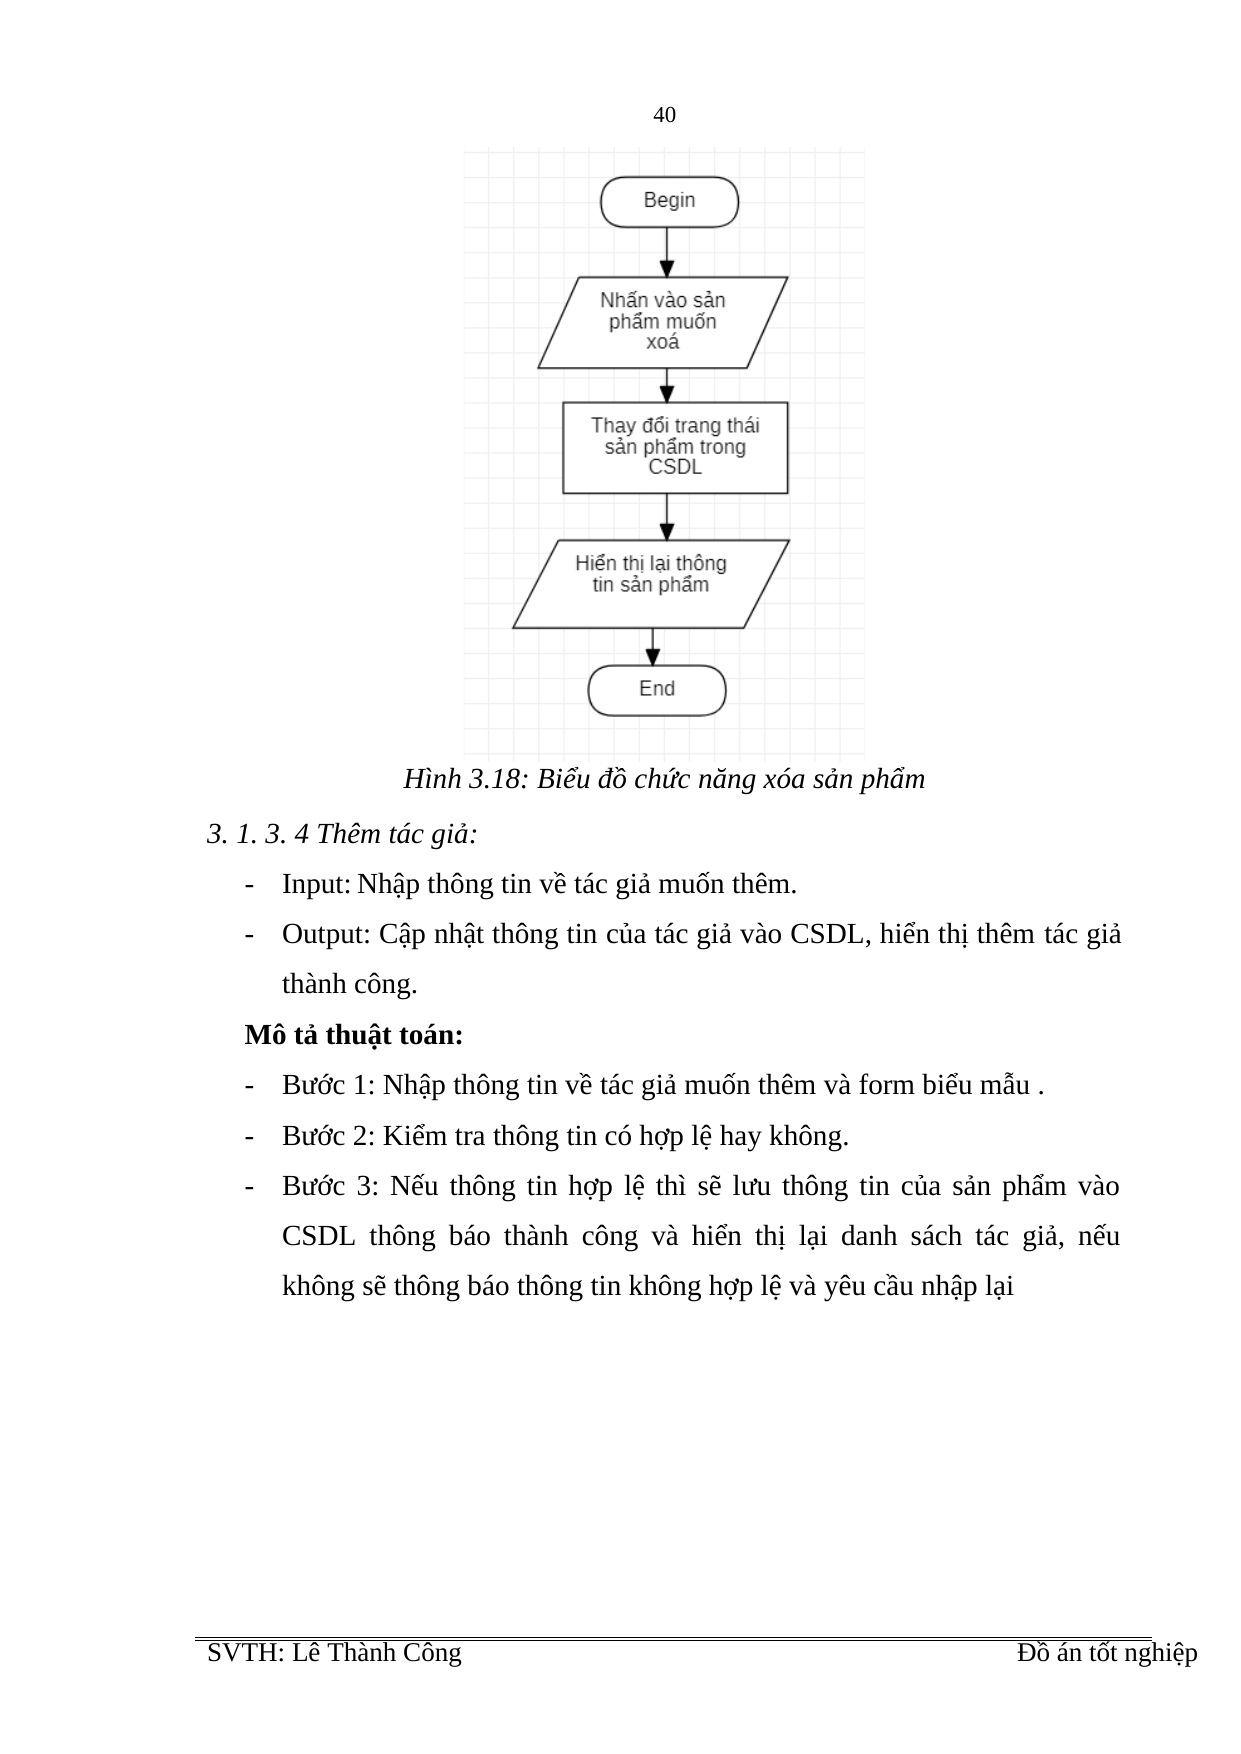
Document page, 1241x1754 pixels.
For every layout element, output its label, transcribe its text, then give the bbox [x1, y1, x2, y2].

list Input: Nhập thông tin về tác giả muốn thêm. [244, 866, 1122, 899]
text Mô tả thuật toán: [207, 1017, 1122, 1051]
list Output: Cập nhật thông tin của tác giả vào CSDL, hiển thị thêm tác giả thành công. [244, 916, 1122, 1000]
list Bước 3: Nếu thông tin hợp lệ thì sẽ lưu thông tin của sản phẩm vào CSDL thông báo thành công và hiển thị lại danh sách tác giả, nếu không sẽ thông báo thông tin không hợp lệ và yêu cầu nhập lại [244, 1168, 1122, 1302]
list Bước 1: Nhập thông tin về tác giả muốn thêm và form biểu mẫu . [244, 1067, 1122, 1101]
list Bước 2: Kiểm tra thông tin có hợp lệ hay không. [244, 1118, 1122, 1151]
picture [463, 147, 865, 762]
subtitle Thêm tác giả: [207, 816, 1122, 849]
